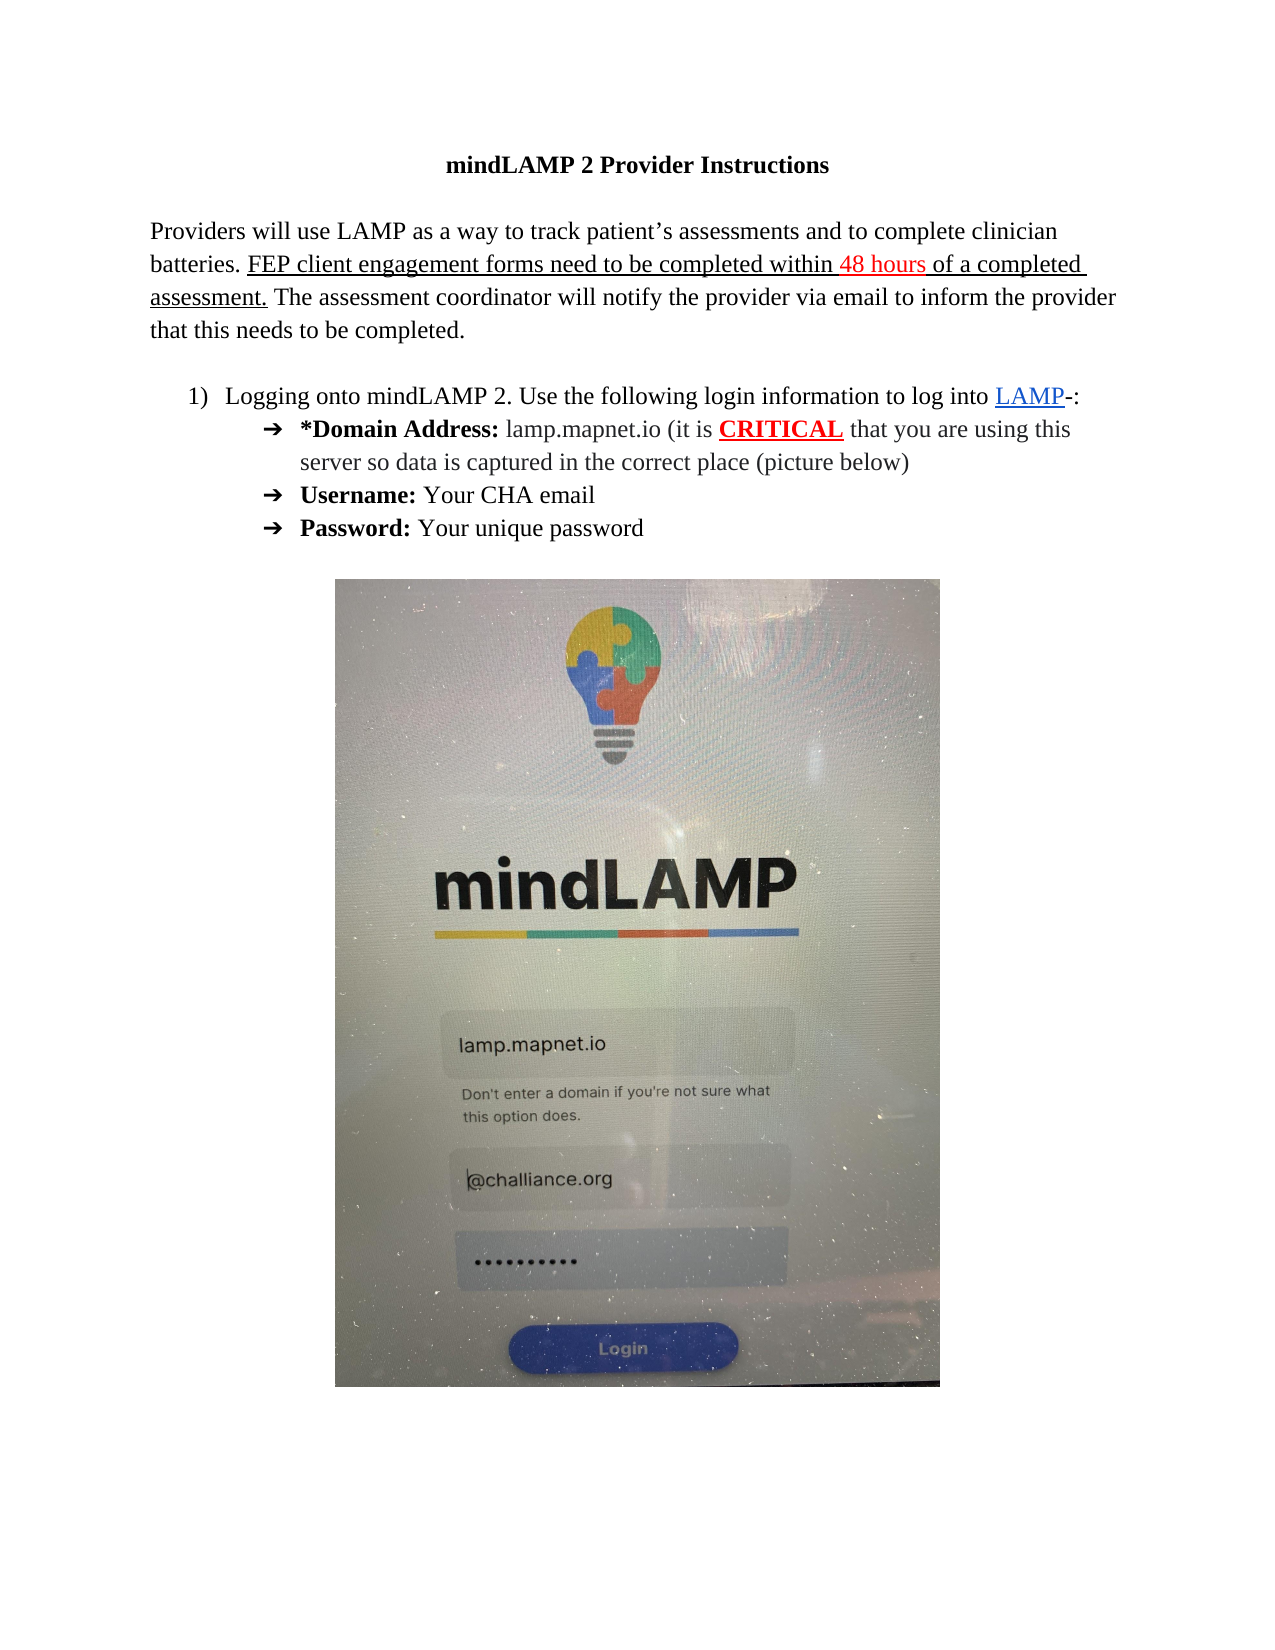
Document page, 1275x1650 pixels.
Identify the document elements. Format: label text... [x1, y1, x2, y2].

picture [335, 579, 940, 1387]
list Password: Your unique password [262, 513, 1125, 542]
list *Domain Address: lamp.mapnet.io (it is CRITICAL that you are using this server so data is captured in the correct place (picture below) [262, 414, 1125, 476]
list Username: Your CHA email [262, 480, 1125, 509]
list Logging onto mindLAMP 2. Use the following login information to log into LAMP-: [187, 381, 1125, 410]
text Providers will use LAMP as a way to track patient’s assessments and to complete clinician batteries. FEP client engagement forms need to be completed within 48 hours of a completed assessment. The assessment coordinator will notify the provider via email to inform the provider that this needs to be completed. [150, 216, 1125, 344]
text mindLAMP 2 Provider Instructions [150, 150, 1125, 179]
